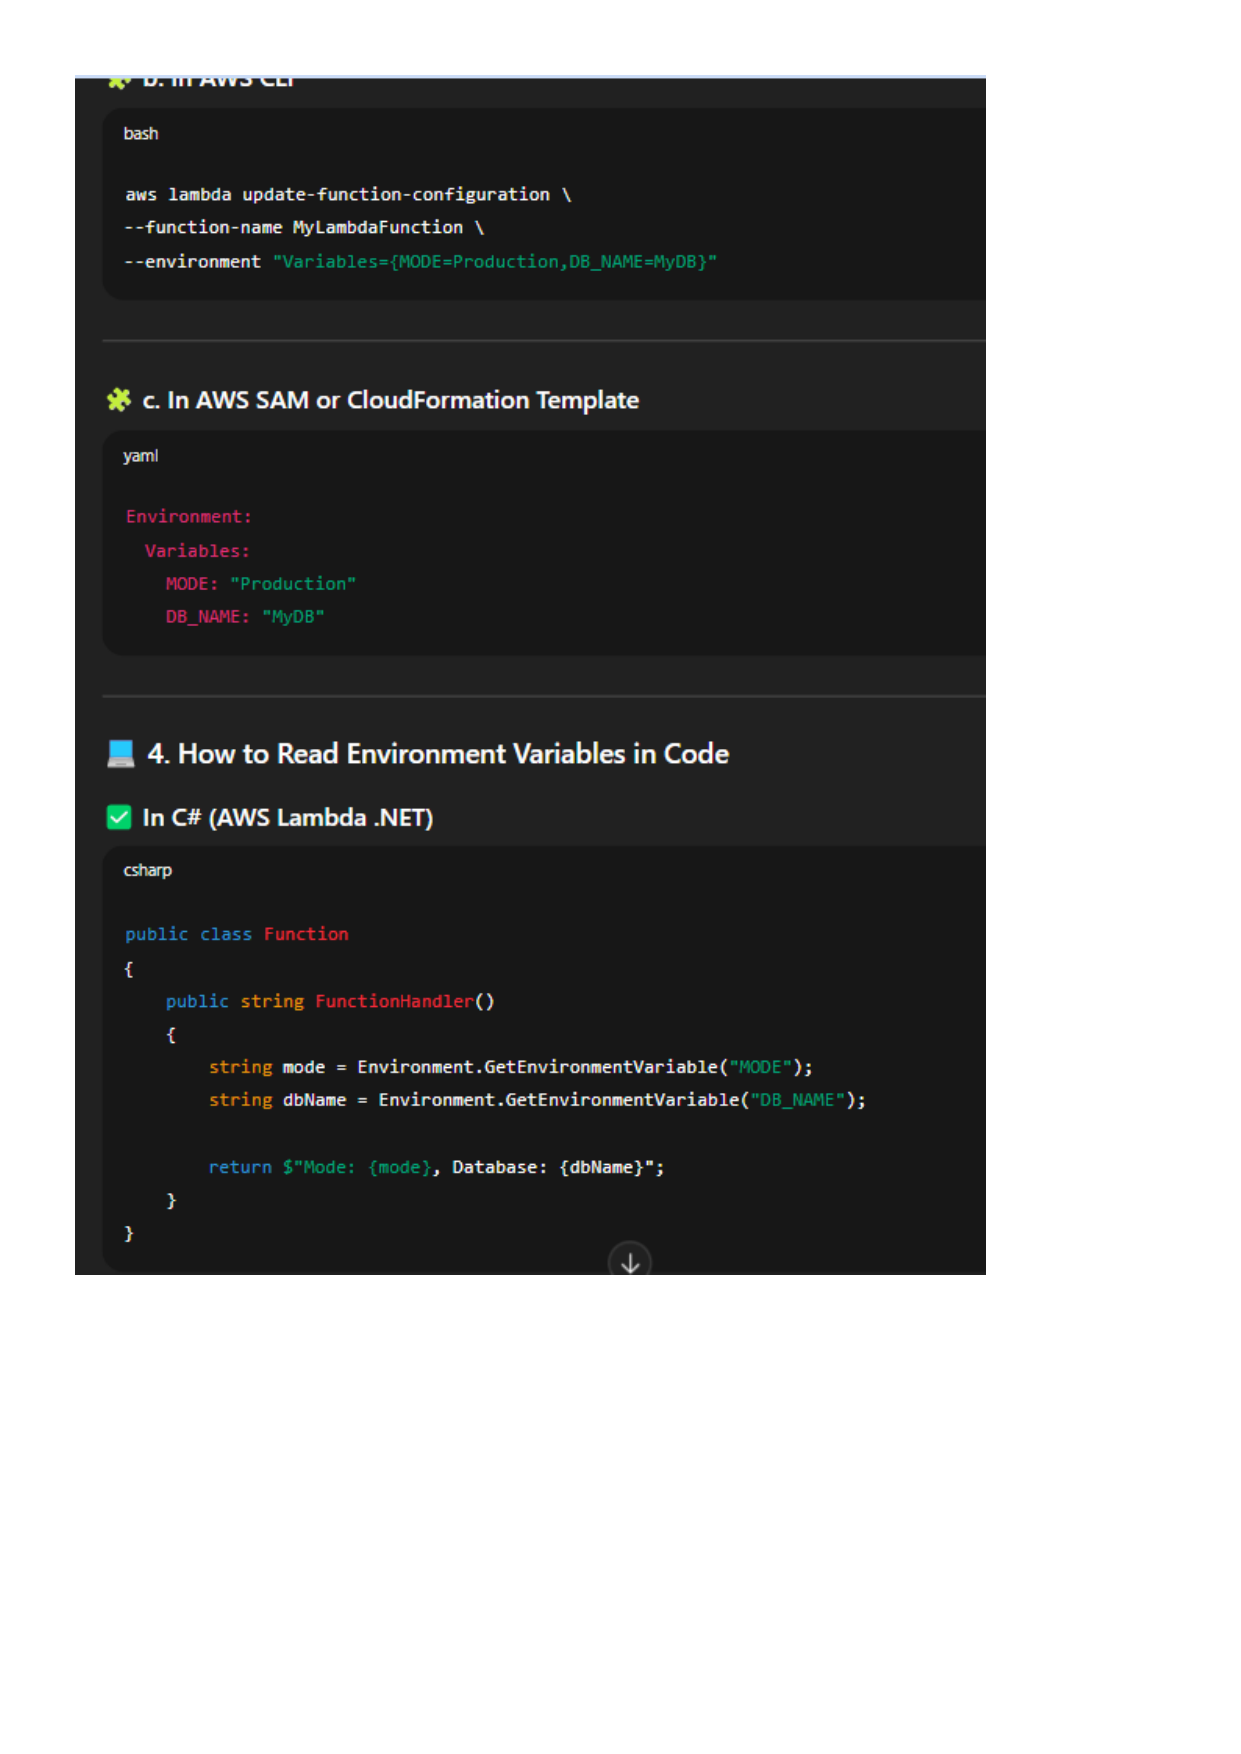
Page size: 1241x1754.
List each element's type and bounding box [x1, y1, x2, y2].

picture [75, 75, 986, 1275]
